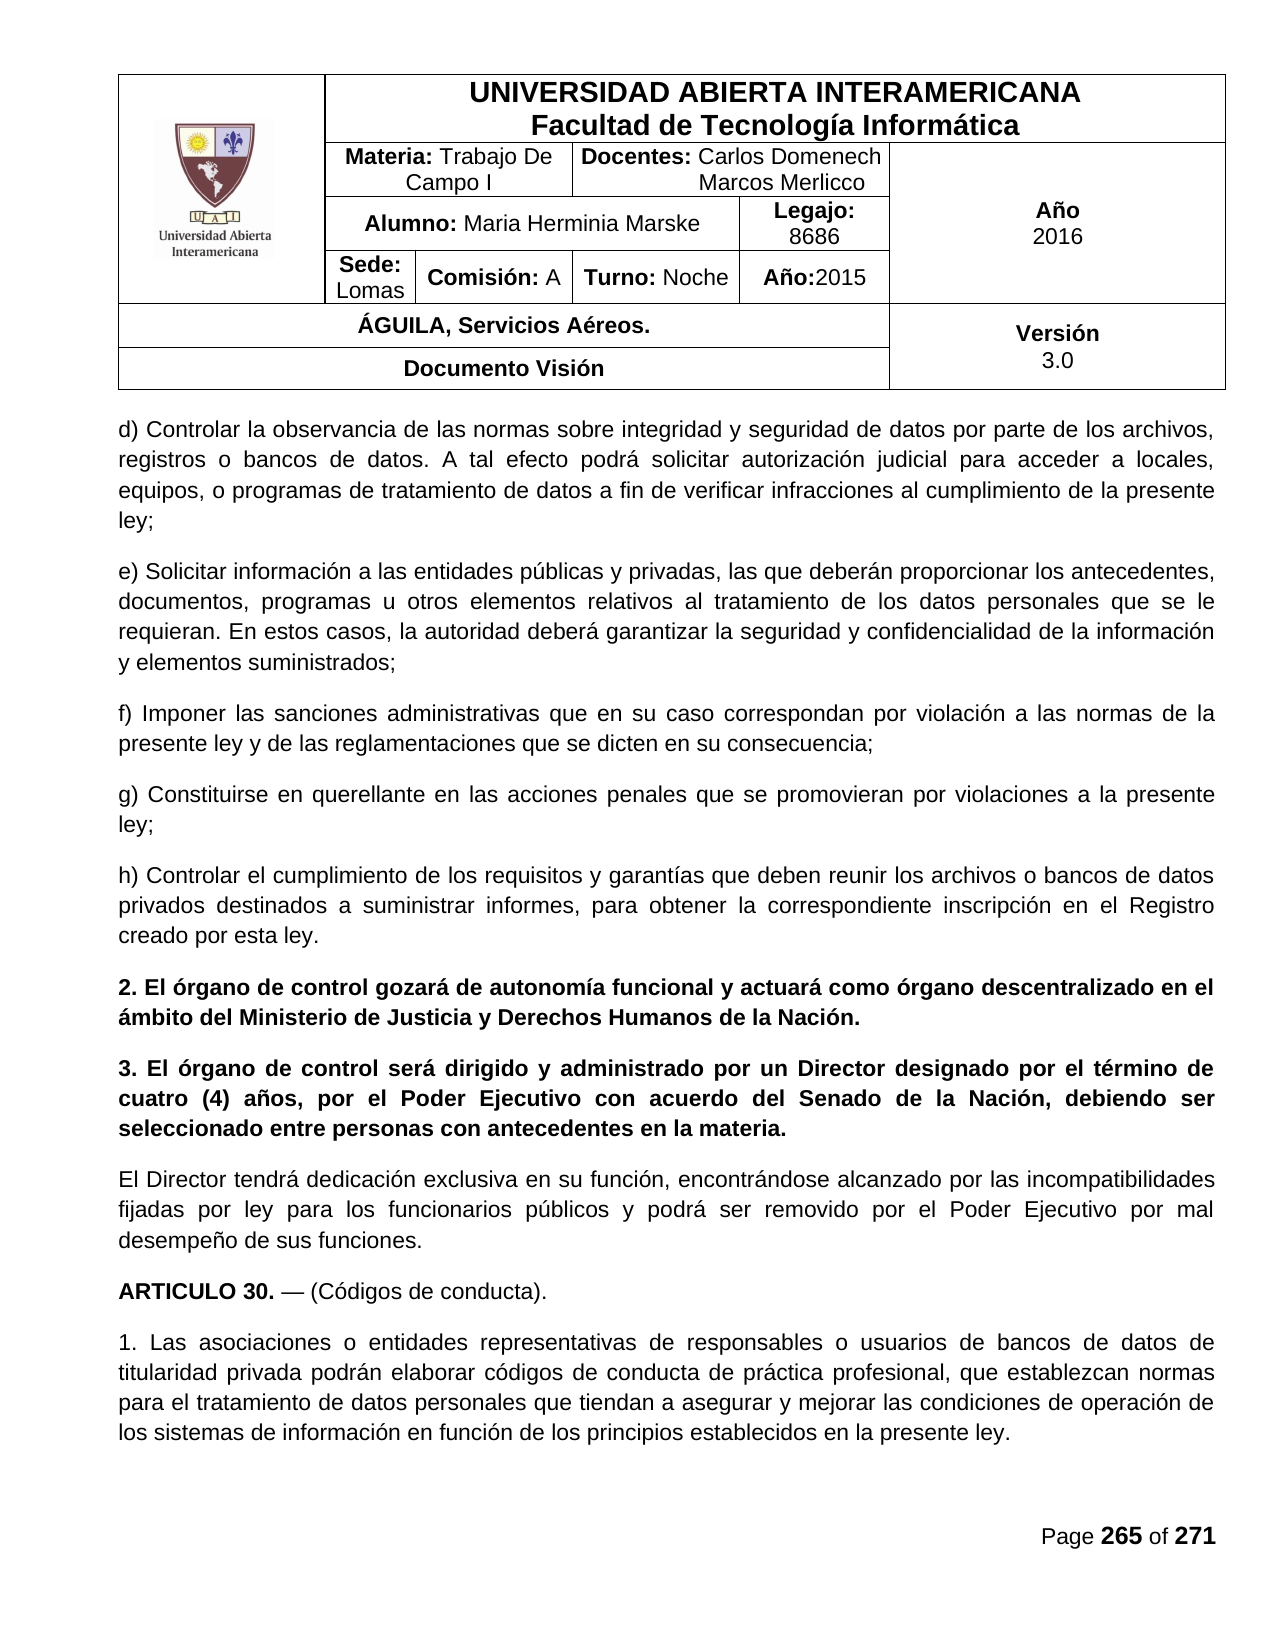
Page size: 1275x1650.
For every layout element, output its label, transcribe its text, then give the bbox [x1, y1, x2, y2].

text ARTICULO 30. — (Códigos de conducta). [118, 1278, 1216, 1304]
text El Director tendrá dedicación exclusiva en su función, encontrándose alcanzado por las incompatibilidades fijadas por ley para los funcionarios públicos y podrá ser removido por el Poder Ejecutivo por mal desempeño de sus funciones. [118, 1166, 1216, 1253]
picture [154, 119, 275, 259]
text h) Controlar el cumplimiento de los requisitos y garantías que deben reunir los archivos o bancos de datos privados destinados a suministrar informes, para obtener la correspondiente inscripción en el Registro creado por esta ley. [118, 862, 1216, 949]
text 1. Las asociaciones o entidades representativas de responsables o usuarios de bancos de datos de titularidad privada podrán elaborar códigos de conducta de práctica profesional, que establezcan normas para el tratamiento de datos personales que tiendan a asegurar y mejorar las condiciones de operación de los sistemas de información en función de los principios establecidos en la presente ley. [118, 1329, 1216, 1446]
text f) Imponer las sanciones administrativas que en su caso correspondan por violación a las normas de la presente ley y de las reglamentaciones que se dicten en su consecuencia; [118, 699, 1216, 756]
text 2. El órgano de control gozará de autonomía funcional y actuará como órgano descentralizado en el ámbito del Ministerio de Justicia y Derechos Humanos de la Nación. [118, 973, 1216, 1030]
text d) Controlar la observancia de las normas sobre integridad y seguridad de datos por parte de los archivos, registros o bancos de datos. A tal efecto podrá solicitar autorización judicial para acceder a locales, equipos, o programas de tratamiento de datos a fin de verificar infracciones al cumplimiento de la presente ley; [118, 416, 1216, 533]
text g) Constituirse en querellante en las acciones penales que se promovieran por violaciones a la presente ley; [118, 781, 1216, 837]
text e) Solicitar información a las entidades públicas y privadas, las que deberán proporcionar los antecedentes, documentos, programas u otros elementos relativos al tratamiento de los datos personales que se le requieran. En estos casos, la autoridad deberá garantizar la seguridad y confidencialidad de la información y elementos suministrados; [118, 558, 1216, 675]
text 3. El órgano de control será dirigido y administrado por un Director designado por el término de cuatro (4) años, por el Poder Ejecutivo con acuerdo del Senado de la Nación, debiendo ser seleccionado entre personas con antecedentes en la materia. [118, 1055, 1216, 1142]
